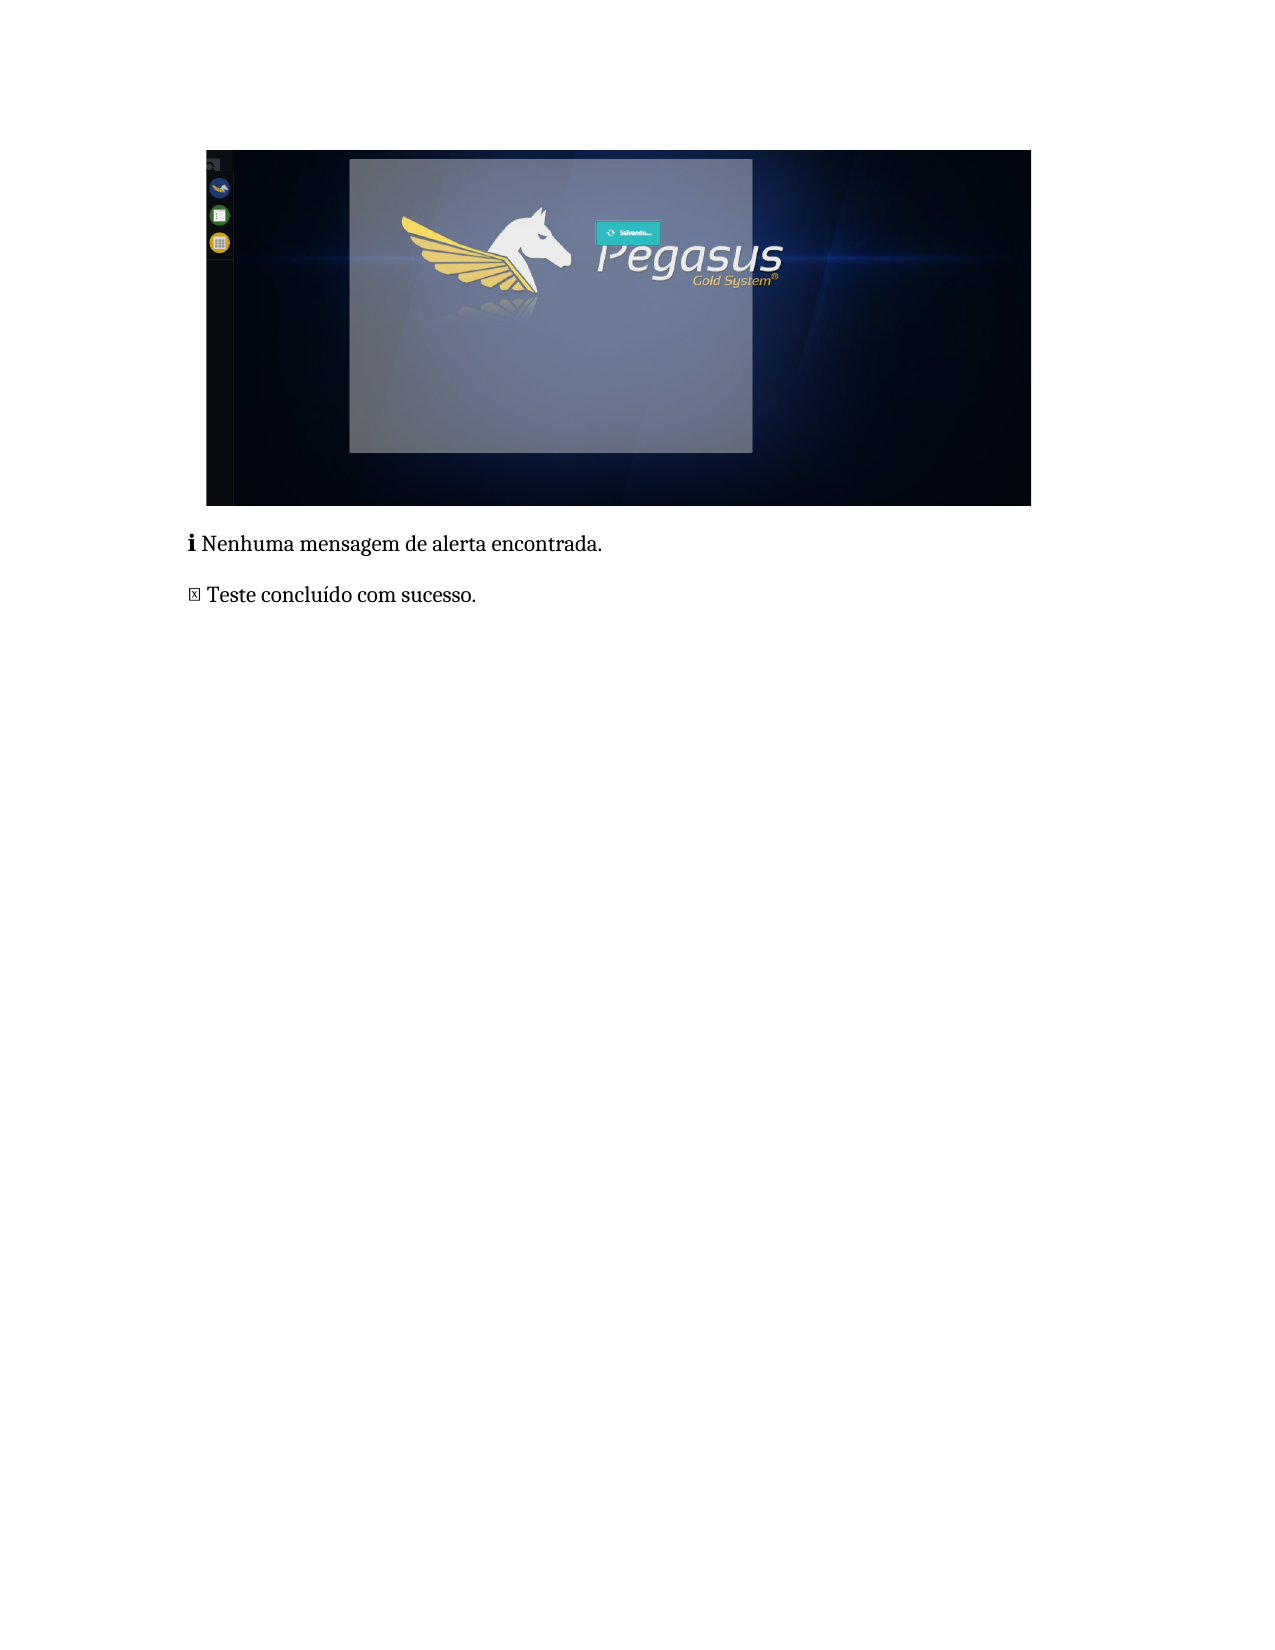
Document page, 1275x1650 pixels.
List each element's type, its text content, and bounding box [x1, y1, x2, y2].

text ℹ️ Nenhuma mensagem de alerta encontrada. [187, 530, 1087, 557]
picture [206, 150, 1032, 506]
text ✅ Teste concluído com sucesso. [187, 581, 1087, 608]
